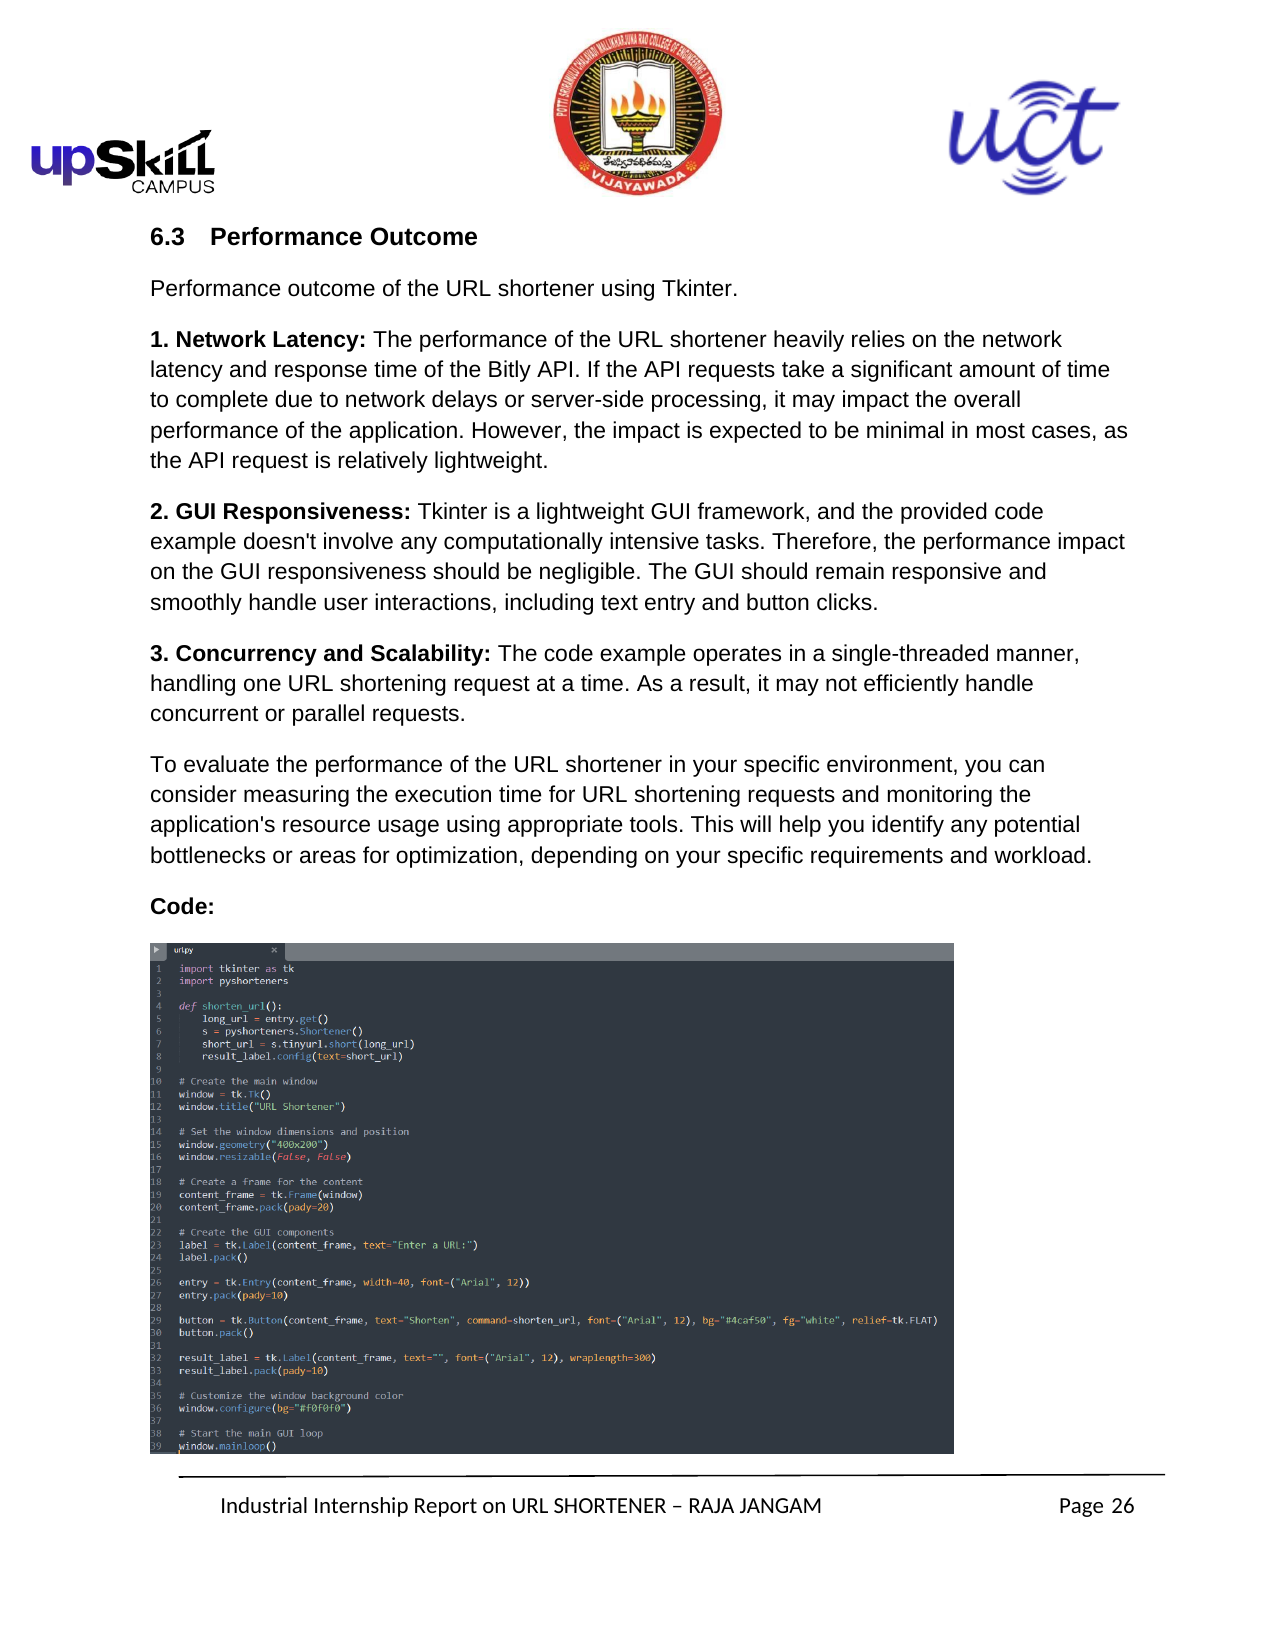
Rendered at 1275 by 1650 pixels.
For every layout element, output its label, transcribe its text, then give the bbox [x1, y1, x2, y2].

picture [150, 943, 954, 1454]
subtitle Performance Outcome [150, 225, 1134, 250]
picture [946, 71, 1125, 197]
text 3. Concurrency and Scalability: The code example operates in a single-threaded manner, handling one URL shortening request at a time. As a result, it may not efficiently handle concurrent or parallel requests. [150, 639, 1134, 726]
picture [0, 117, 246, 197]
text Performance outcome of the URL shortener using Tkinter. [150, 275, 1134, 301]
text 1. Network Latency: The performance of the URL shortener heavily relies on the network latency and response time of the Bitly API. If the API requests take a significant amount of time to complete due to network delays or server-side processing, it may impact the overall performance of the application. However, the impact is expected to be minimal in most cases, as the API request is relatively lightweight. [150, 326, 1134, 473]
text To evaluate the performance of the URL shortener in your specific environment, you can consider measuring the execution time for URL shortening requests and monitoring the application's resource usage using appropriate tools. This will help you identify any potential bottlenecks or areas for optimization, depending on your specific requirements and workload. [150, 751, 1134, 868]
picture [549, 28, 726, 197]
text Code: [150, 893, 1134, 919]
text 2. GUI Responsiveness: Tkinter is a lightweight GUI framework, and the provided code example doesn't involve any computationally intensive tasks. Therefore, the performance impact on the GUI responsiveness should be negligible. The GUI should remain responsive and smoothly handle user interactions, including text entry and button clicks. [150, 498, 1134, 615]
